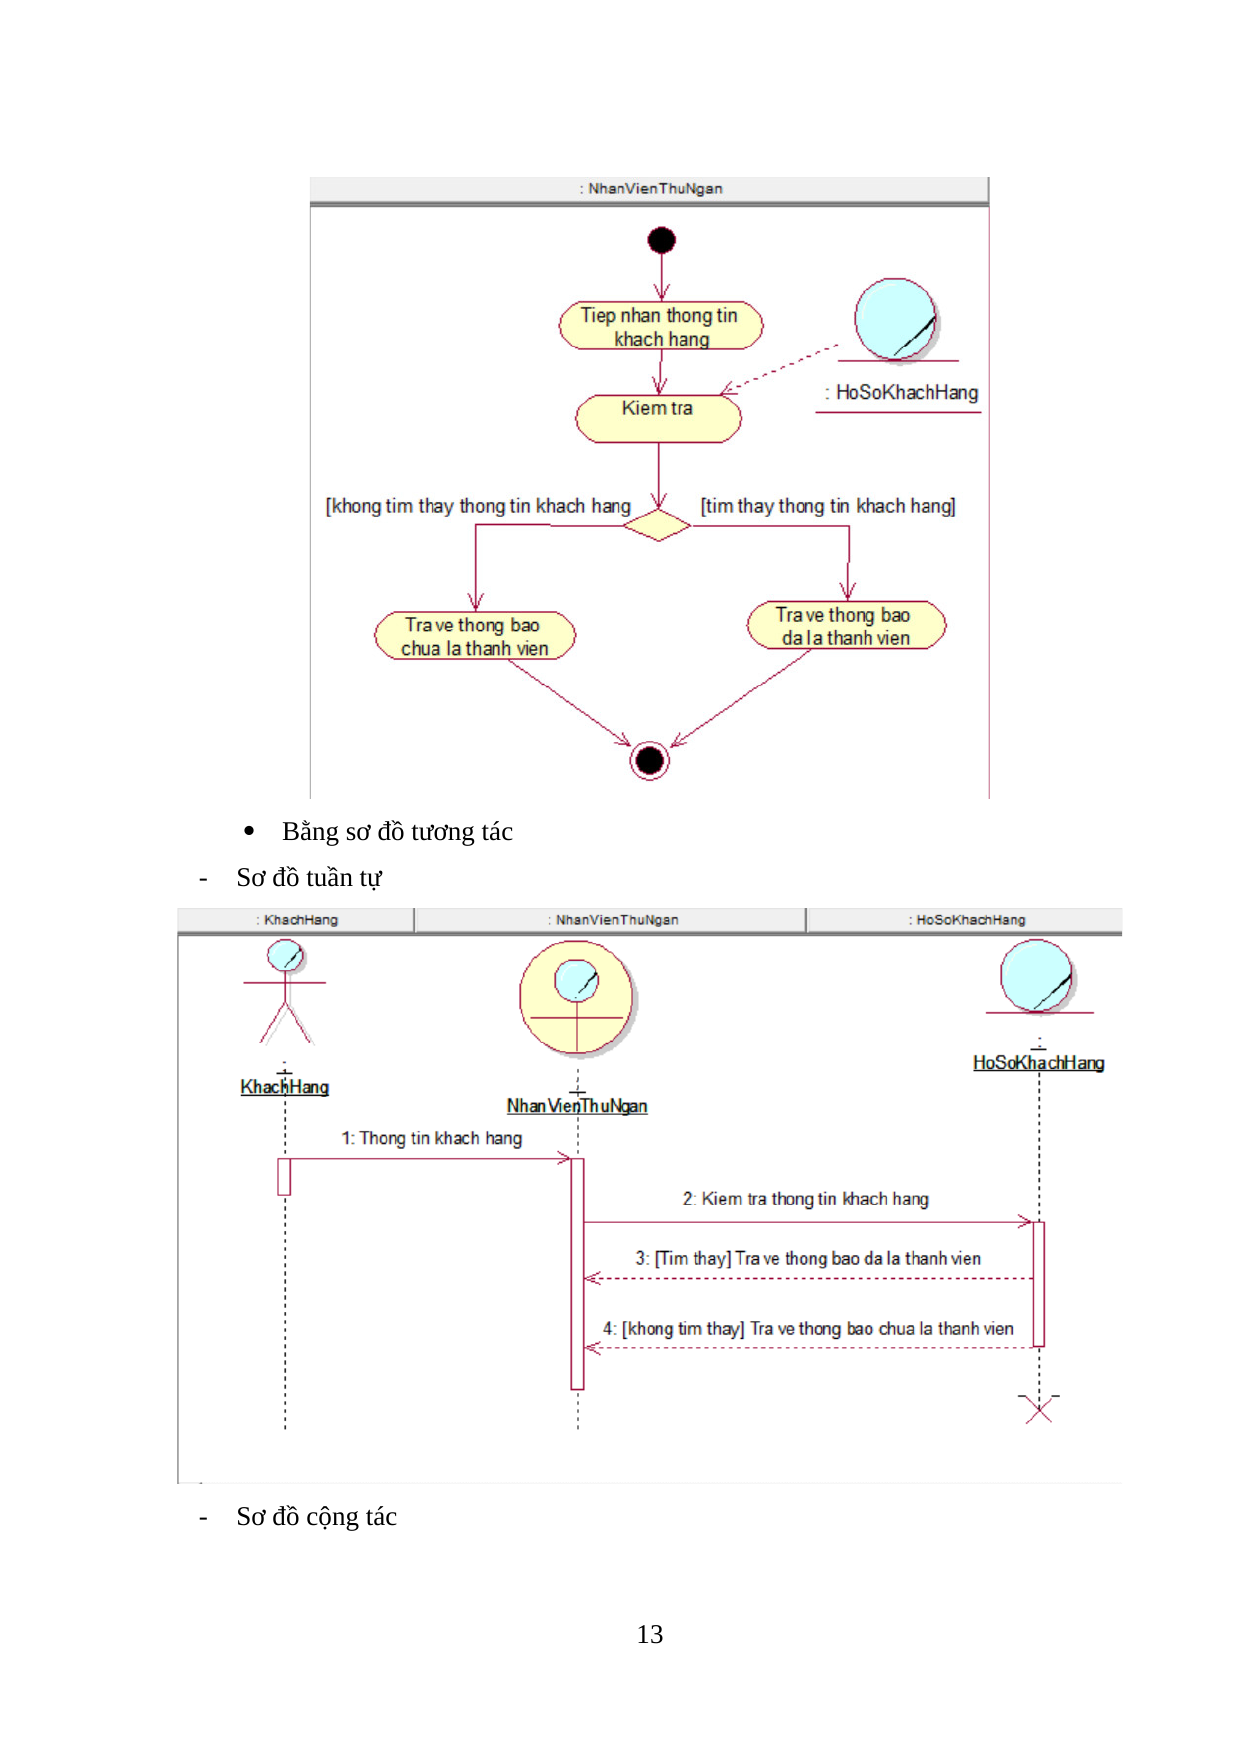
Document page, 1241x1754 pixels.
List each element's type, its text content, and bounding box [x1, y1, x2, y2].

picture [177, 908, 1123, 1484]
list Sơ đồ tuần tự [199, 861, 1122, 893]
list Bằng sơ đồ tương tác [244, 814, 1122, 846]
picture [309, 177, 990, 799]
list Sơ đồ cộng tác [199, 1499, 1122, 1531]
